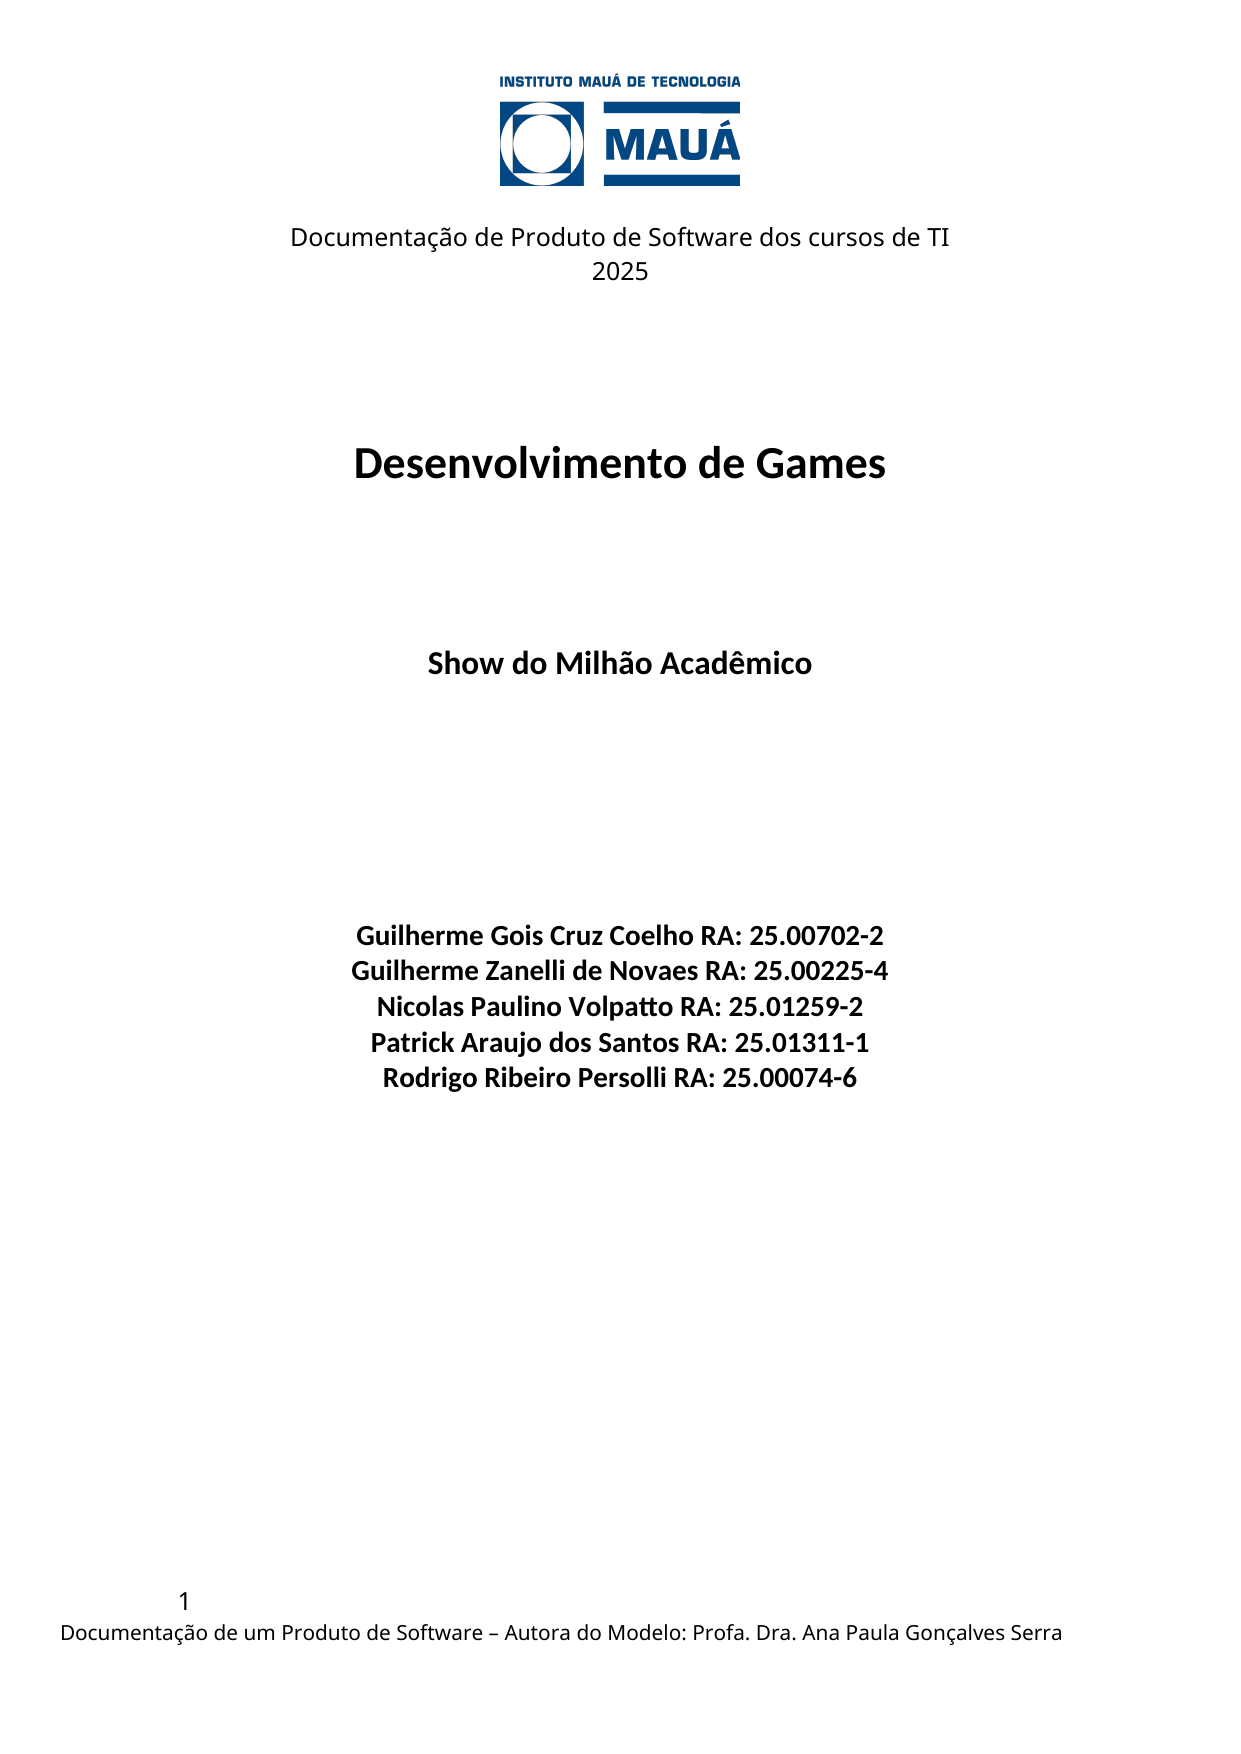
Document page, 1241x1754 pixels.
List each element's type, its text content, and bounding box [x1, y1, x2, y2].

text Desenvolvimento de Games [177, 434, 1063, 489]
picture [500, 73, 740, 186]
text Rodrigo Ribeiro Persolli RA: 25.00074-6 [177, 1059, 1063, 1095]
text Guilherme Zanelli de Novaes RA: 25.00225-4 [177, 952, 1063, 988]
text Guilherme Gois Cruz Coelho RA: 25.00702-2 [177, 917, 1063, 952]
text Nicolas Paulino Volpatto RA: 25.01259-2 [177, 988, 1063, 1024]
text Patrick Araujo dos Santos RA: 25.01311-1 [177, 1024, 1063, 1059]
text Show do Milhão Acadêmico [177, 642, 1063, 683]
